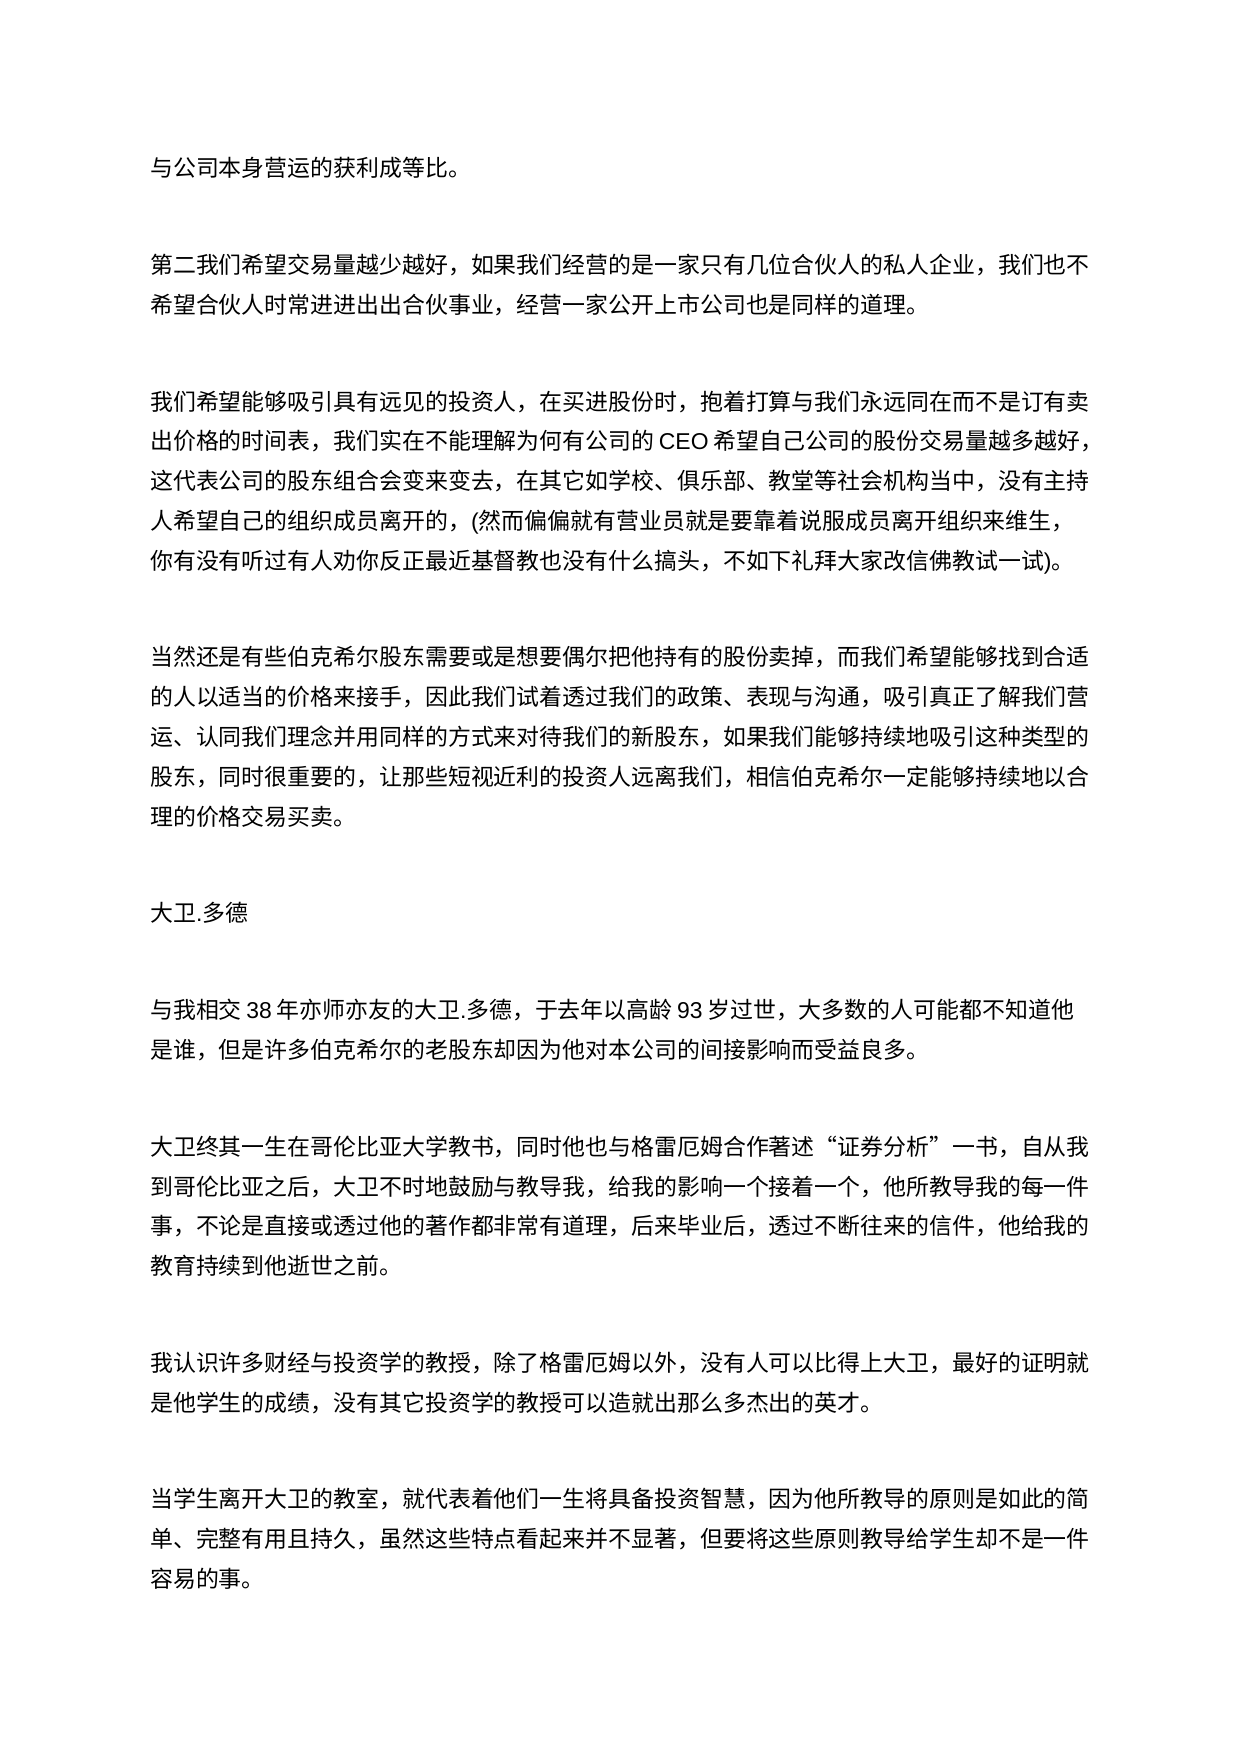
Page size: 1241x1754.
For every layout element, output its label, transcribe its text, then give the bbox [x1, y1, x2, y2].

text 当学生离开大卫的教室，就代表着他们一生将具备投资智慧，因为他所教导的原则是如此的简单、完整有用且持久，虽然这些特点看起来并不显著，但要将这些原则教导给学生却不是一件容易的事。 [150, 1481, 1090, 1594]
text 我认识许多财经与投资学的教授，除了格雷厄姆以外，没有人可以比得上大卫，最好的证明就是他学生的成绩，没有其它投资学的教授可以造就出那么多杰出的英才。 [150, 1345, 1090, 1418]
text 第二我们希望交易量越少越好，如果我们经营的是一家只有几位合伙人的私人企业，我们也不希望合伙人时常进进出出合伙事业，经营一家公开上市公司也是同样的道理。 [150, 247, 1090, 320]
text 我们希望能够吸引具有远见的投资人，在买进股份时，抱着打算与我们永远同在而不是订有卖出价格的时间表，我们实在不能理解为何有公司的CEO希望自己公司的股份交易量越多越好，这代表公司的股东组合会变来变去，在其它如学校、俱乐部、教堂等社会机构当中，没有主持人希望自己的组织成员离开的，(然而偏偏就有营业员就是要靠着说服成员离开组织来维生，你有没有听过有人劝你反正最近基督教也没有什么搞头，不如下礼拜大家改信佛教试一试)。 [150, 383, 1090, 576]
text 当然还是有些伯克希尔股东需要或是想要偶尔把他持有的股份卖掉，而我们希望能够找到合适的人以适当的价格来接手，因此我们试着透过我们的政策、表现与沟通，吸引真正了解我们营运、认同我们理念并用同样的方式来对待我们的新股东，如果我们能够持续地吸引这种类型的股东，同时很重要的，让那些短视近利的投资人远离我们，相信伯克希尔一定能够持续地以合理的价格交易买卖。 [150, 639, 1090, 832]
text 大卫.多德 [150, 895, 1090, 928]
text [150, 150, 1090, 183]
text 大卫终其一生在哥伦比亚大学教书，同时他也与格雷厄姆合作著述“证券分析”一书，自从我到哥伦比亚之后，大卫不时地鼓励与教导我，给我的影响一个接着一个，他所教导我的每一件事，不论是直接或透过他的著作都非常有道理，后来毕业后，透过不断往来的信件，他给我的教育持续到他逝世之前。 [150, 1128, 1090, 1281]
text 与我相交38年亦师亦友的大卫.多德，于去年以高龄93岁过世，大多数的人可能都不知道他是谁，但是许多伯克希尔的老股东却因为他对本公司的间接影响而受益良多。 [150, 992, 1090, 1065]
